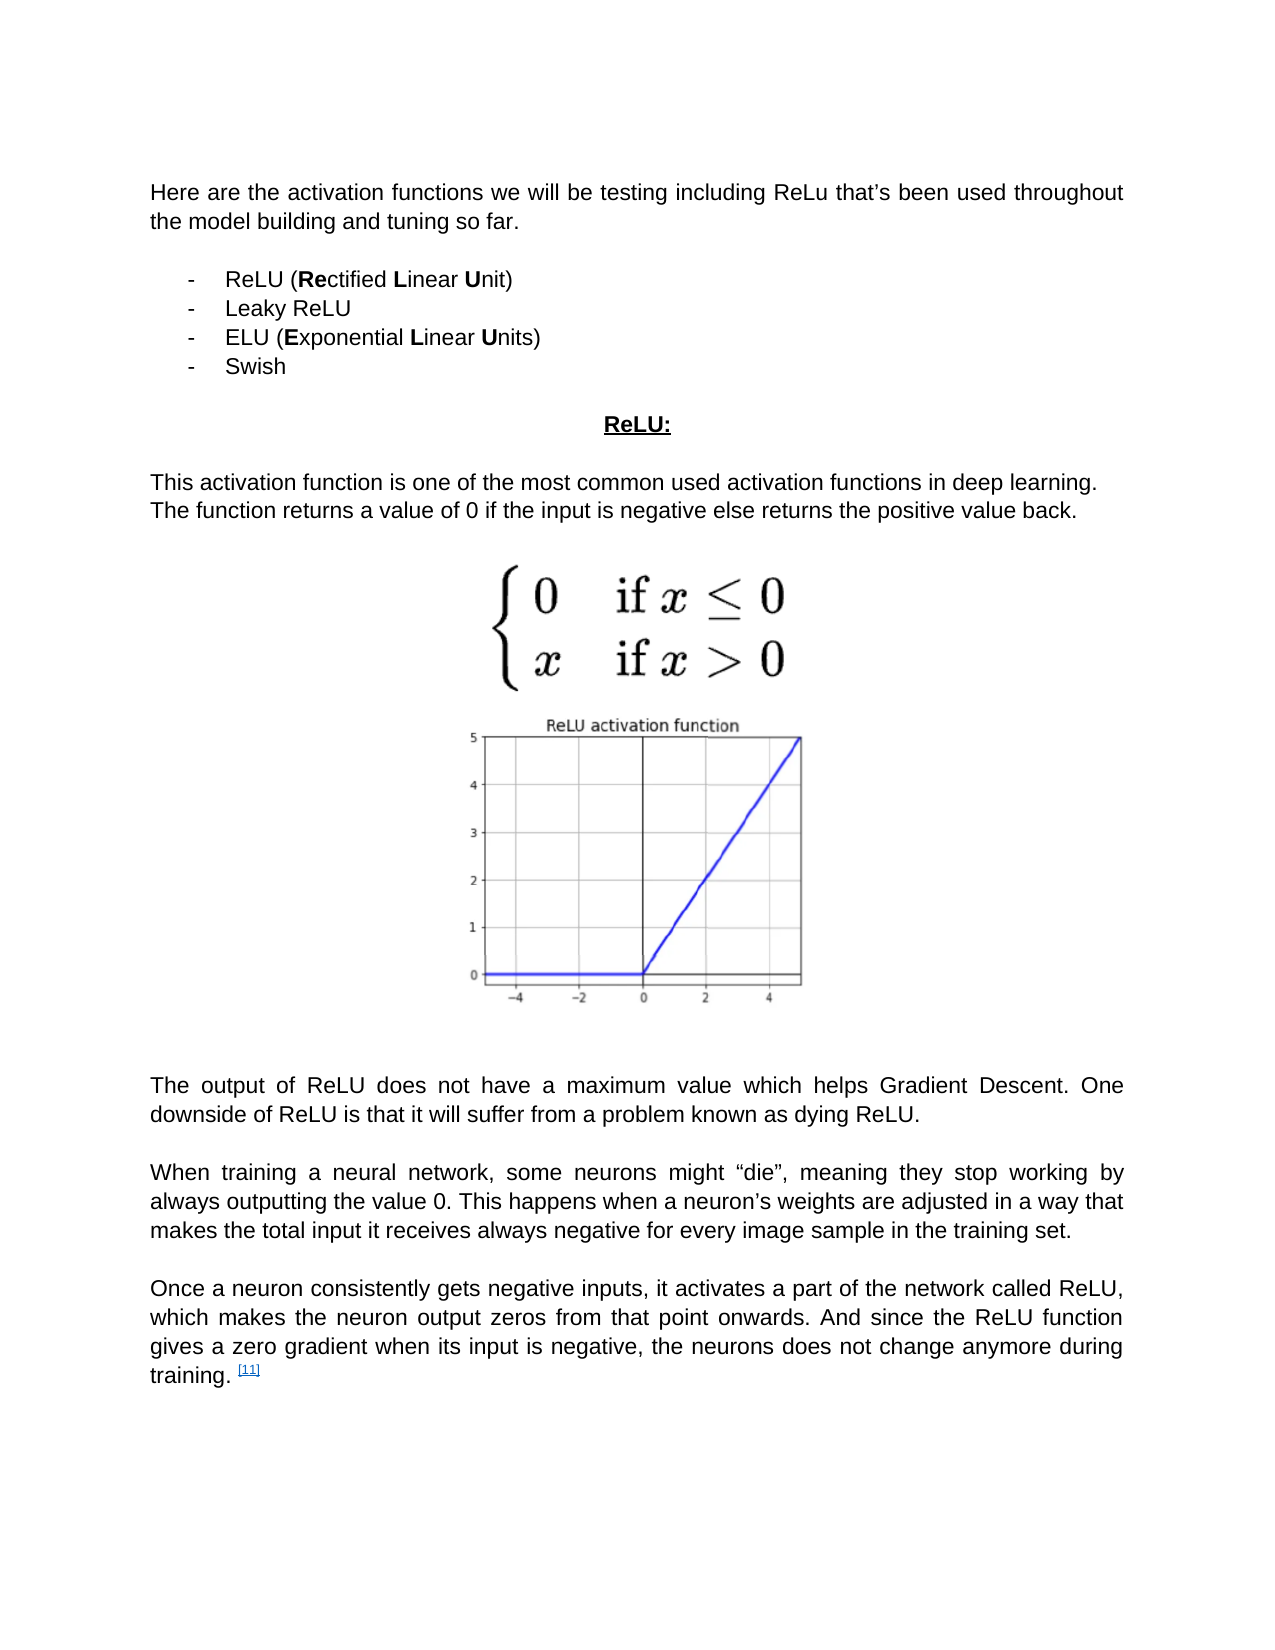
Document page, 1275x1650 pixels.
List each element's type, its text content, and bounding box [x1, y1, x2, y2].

picture [464, 555, 811, 706]
text The output of ReLU does not have a maximum value which helps Gradient Descent. One downside of ReLU is that it will suffer from a problem known as dying ReLU. [150, 1072, 1125, 1128]
text When training a neural network, some neurons might “die”, meaning they stop working by always outputting the value 0. This happens when a neuron’s weights are adjusted in a way that makes the total input it receives always negative for every image sample in the training set. [150, 1159, 1125, 1243]
list Swish [187, 353, 1125, 379]
list ReLU (Rectified Linear Unit) [187, 266, 1125, 292]
text Once a neuron consistently gets negative inputs, it activates a part of the network called ReLU, which makes the neuron output zeros from that point onwards. And since the ReLU function gives a zero gradient when its input is negative, the neurons does not change anymore during training. [11] [150, 1275, 1125, 1388]
list ELU (Exponential Linear Units) [187, 324, 1125, 350]
list Leaky ReLU [187, 295, 1125, 321]
text Here are the activation functions we will be testing including ReLu that’s been used throughout the model building and tuning so far. [150, 179, 1125, 234]
text This activation function is one of the most common used activation functions in deep learning. The function returns a value of 0 if the input is negative else returns the positive value back. [150, 468, 1125, 524]
picture [457, 707, 818, 1012]
text ReLU: [150, 411, 1125, 437]
